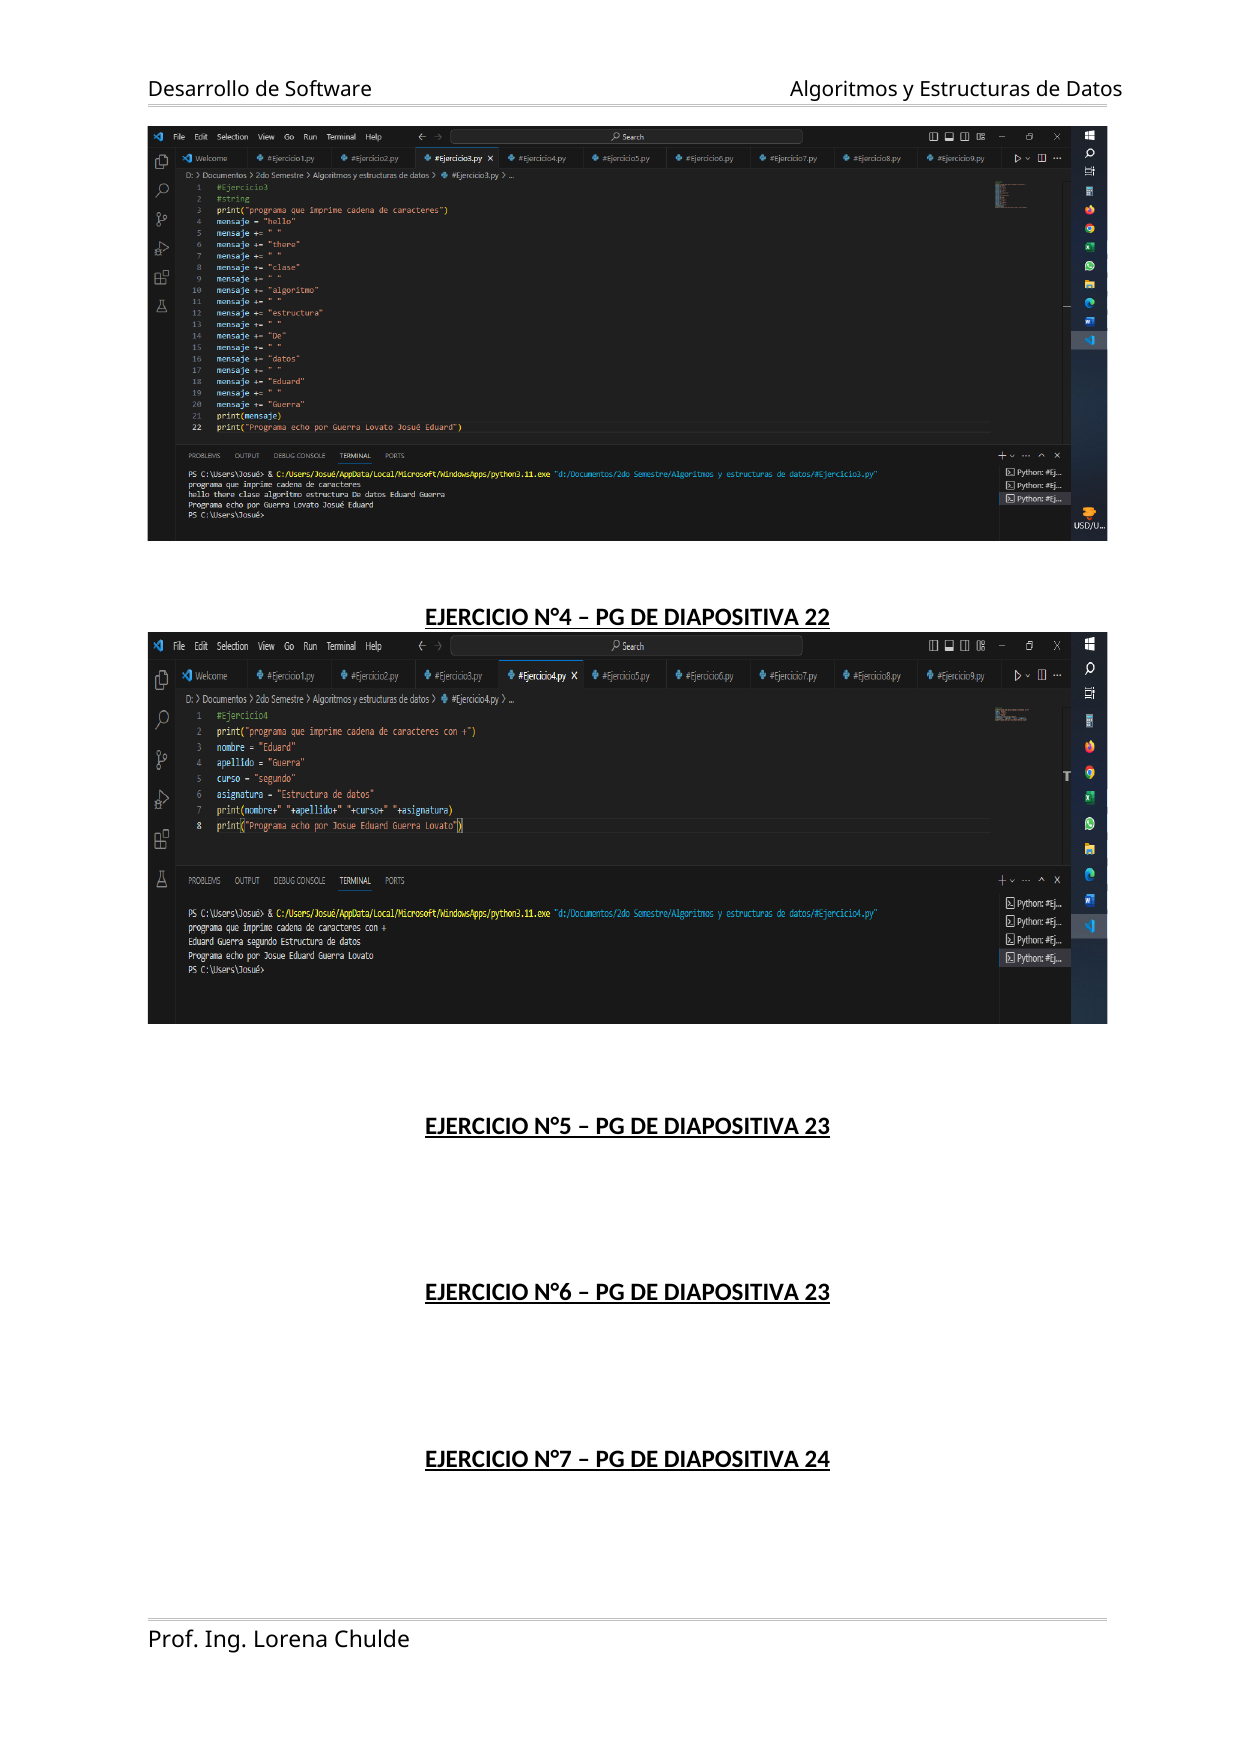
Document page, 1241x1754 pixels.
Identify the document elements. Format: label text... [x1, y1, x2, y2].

text EJERCICIO N°5 – PG DE DIAPOSITIVA 23 [148, 1110, 1107, 1140]
picture [147, 126, 1108, 541]
picture [147, 632, 1108, 1024]
text EJERCICIO N°4 – PG DE DIAPOSITIVA 22 [148, 601, 1107, 632]
text EJERCICIO N°6 – PG DE DIAPOSITIVA 23 [148, 1276, 1107, 1307]
text EJERCICIO N°7 – PG DE DIAPOSITIVA 24 [148, 1443, 1107, 1473]
